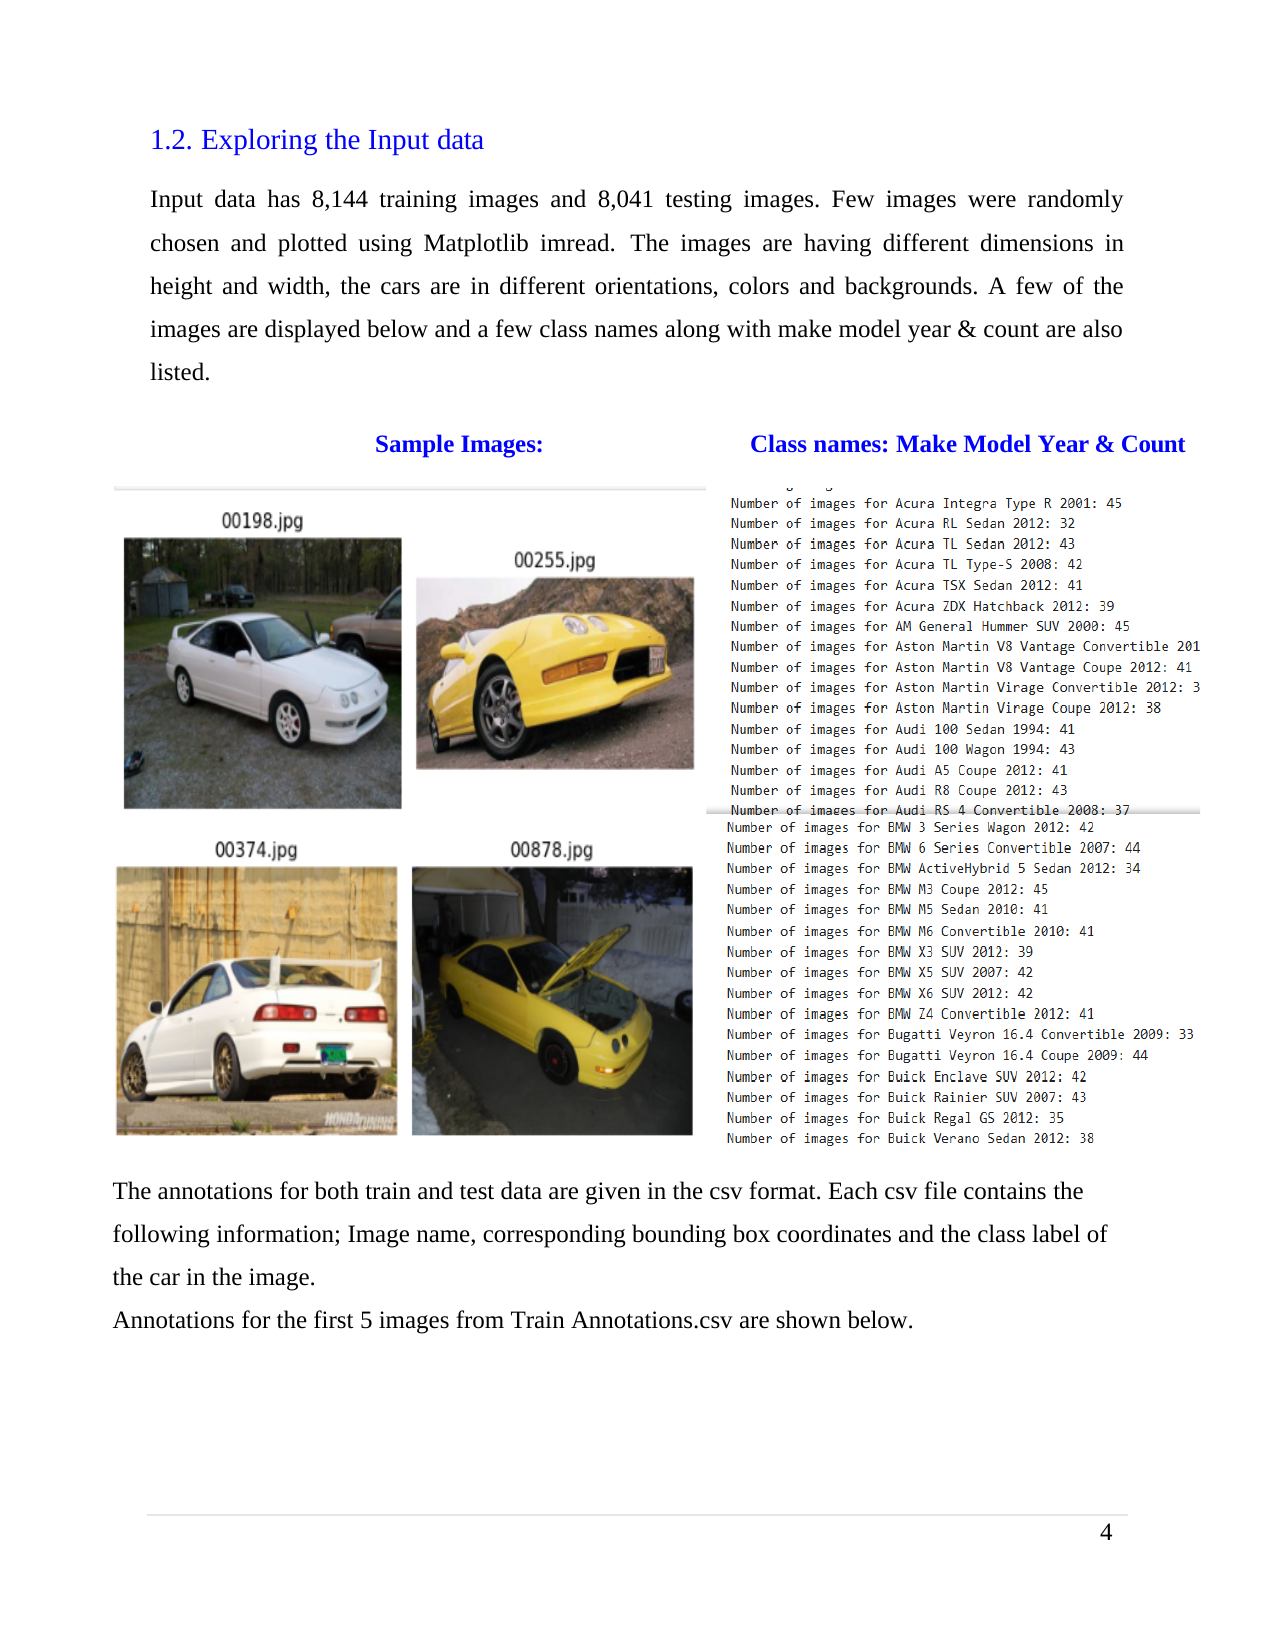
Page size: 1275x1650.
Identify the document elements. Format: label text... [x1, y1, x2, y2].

text Annotations for the first 5 images from Train Annotations.csv are shown below. [112, 1306, 1120, 1334]
subtitle Sample Images: Class names: Make Model Year & Count [375, 429, 1200, 458]
subtitle Exploring the Input data [150, 122, 1124, 156]
text The annotations for both train and test data are given in the csv format. Each csv file contains the following information; Image name, corresponding bounding box coordinates and the class label of the car in the image. [112, 1176, 1120, 1291]
picture [112, 486, 1200, 1148]
text Input data has 8,144 training images and 8,041 testing images. Few images were randomly chosen and plotted using Matplotlib imread. The images are having different dimensions in height and width, the cars are in different orientations, colors and backgrounds. A few of the images are displayed below and a few class names along with make model year & count are also listed. [150, 184, 1124, 386]
